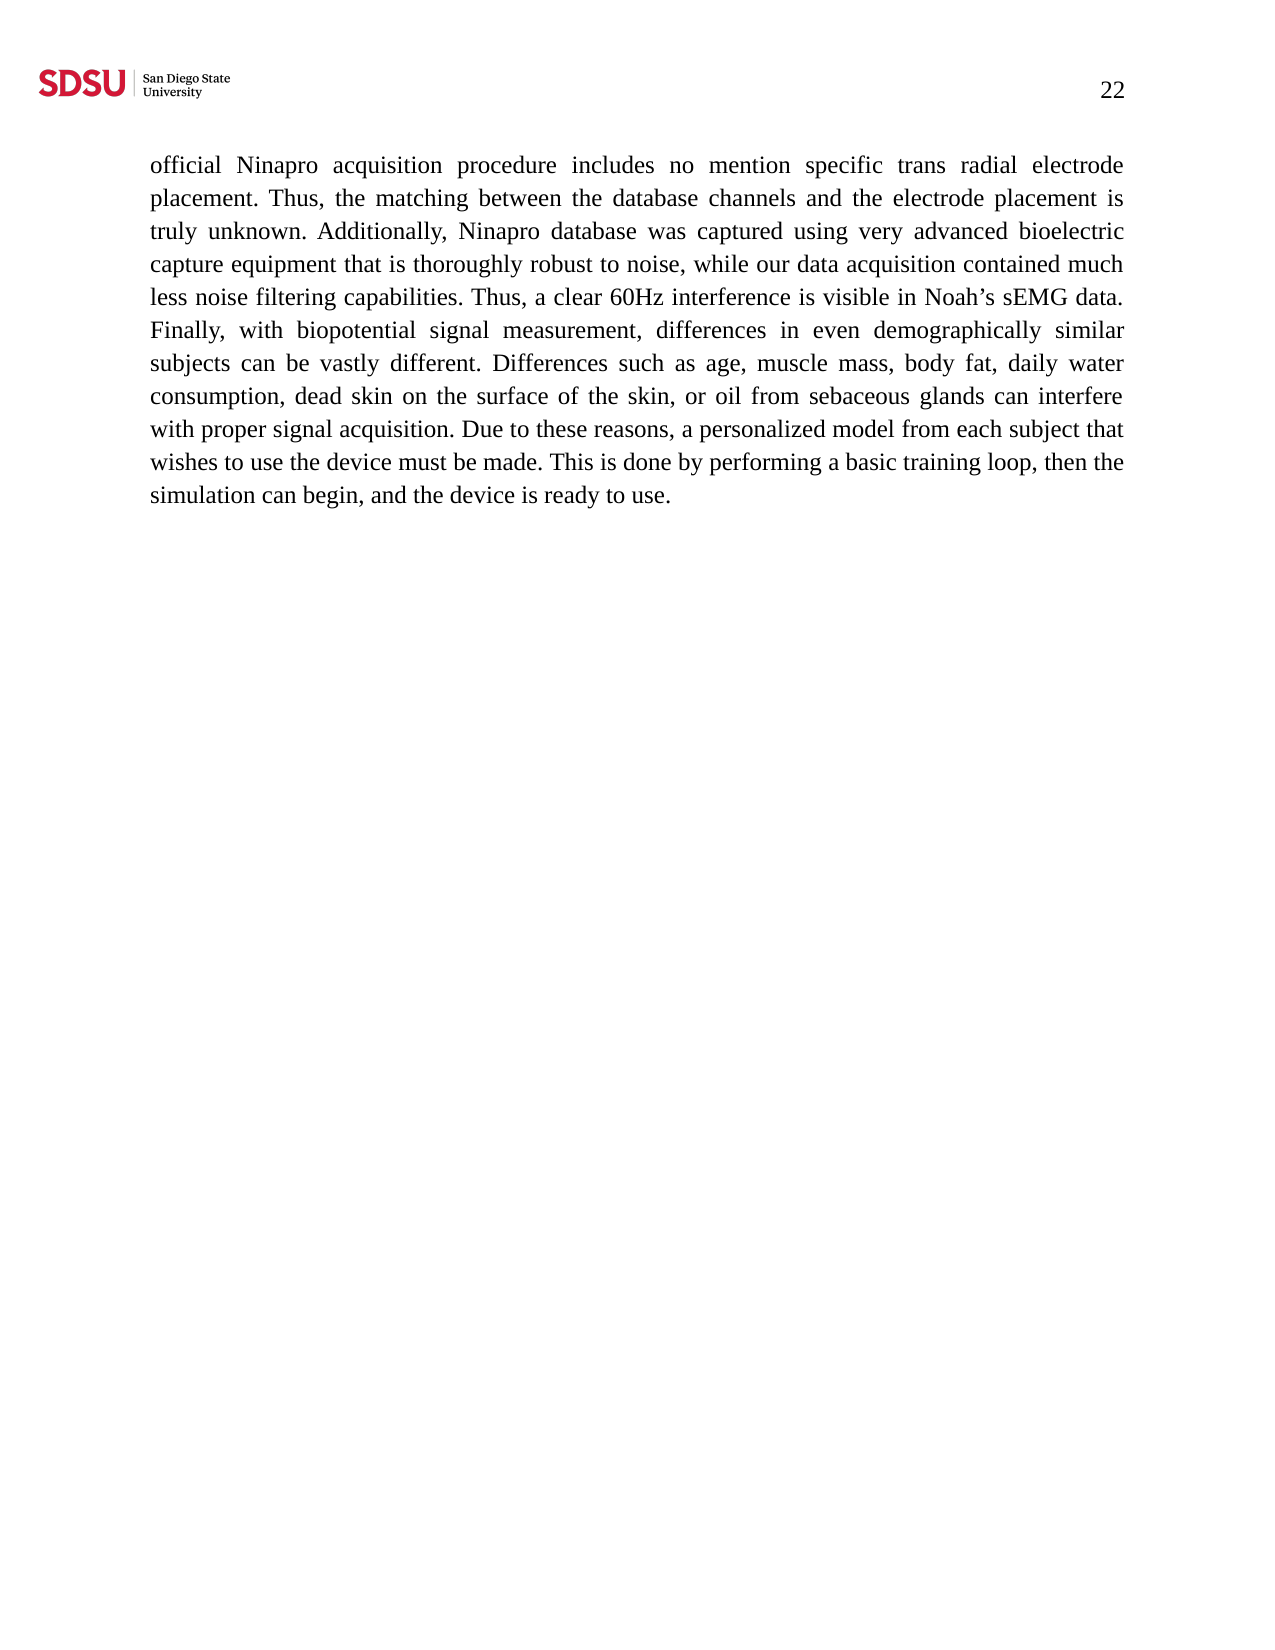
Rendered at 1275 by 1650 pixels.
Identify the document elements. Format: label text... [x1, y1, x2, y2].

picture [33, 26, 235, 140]
